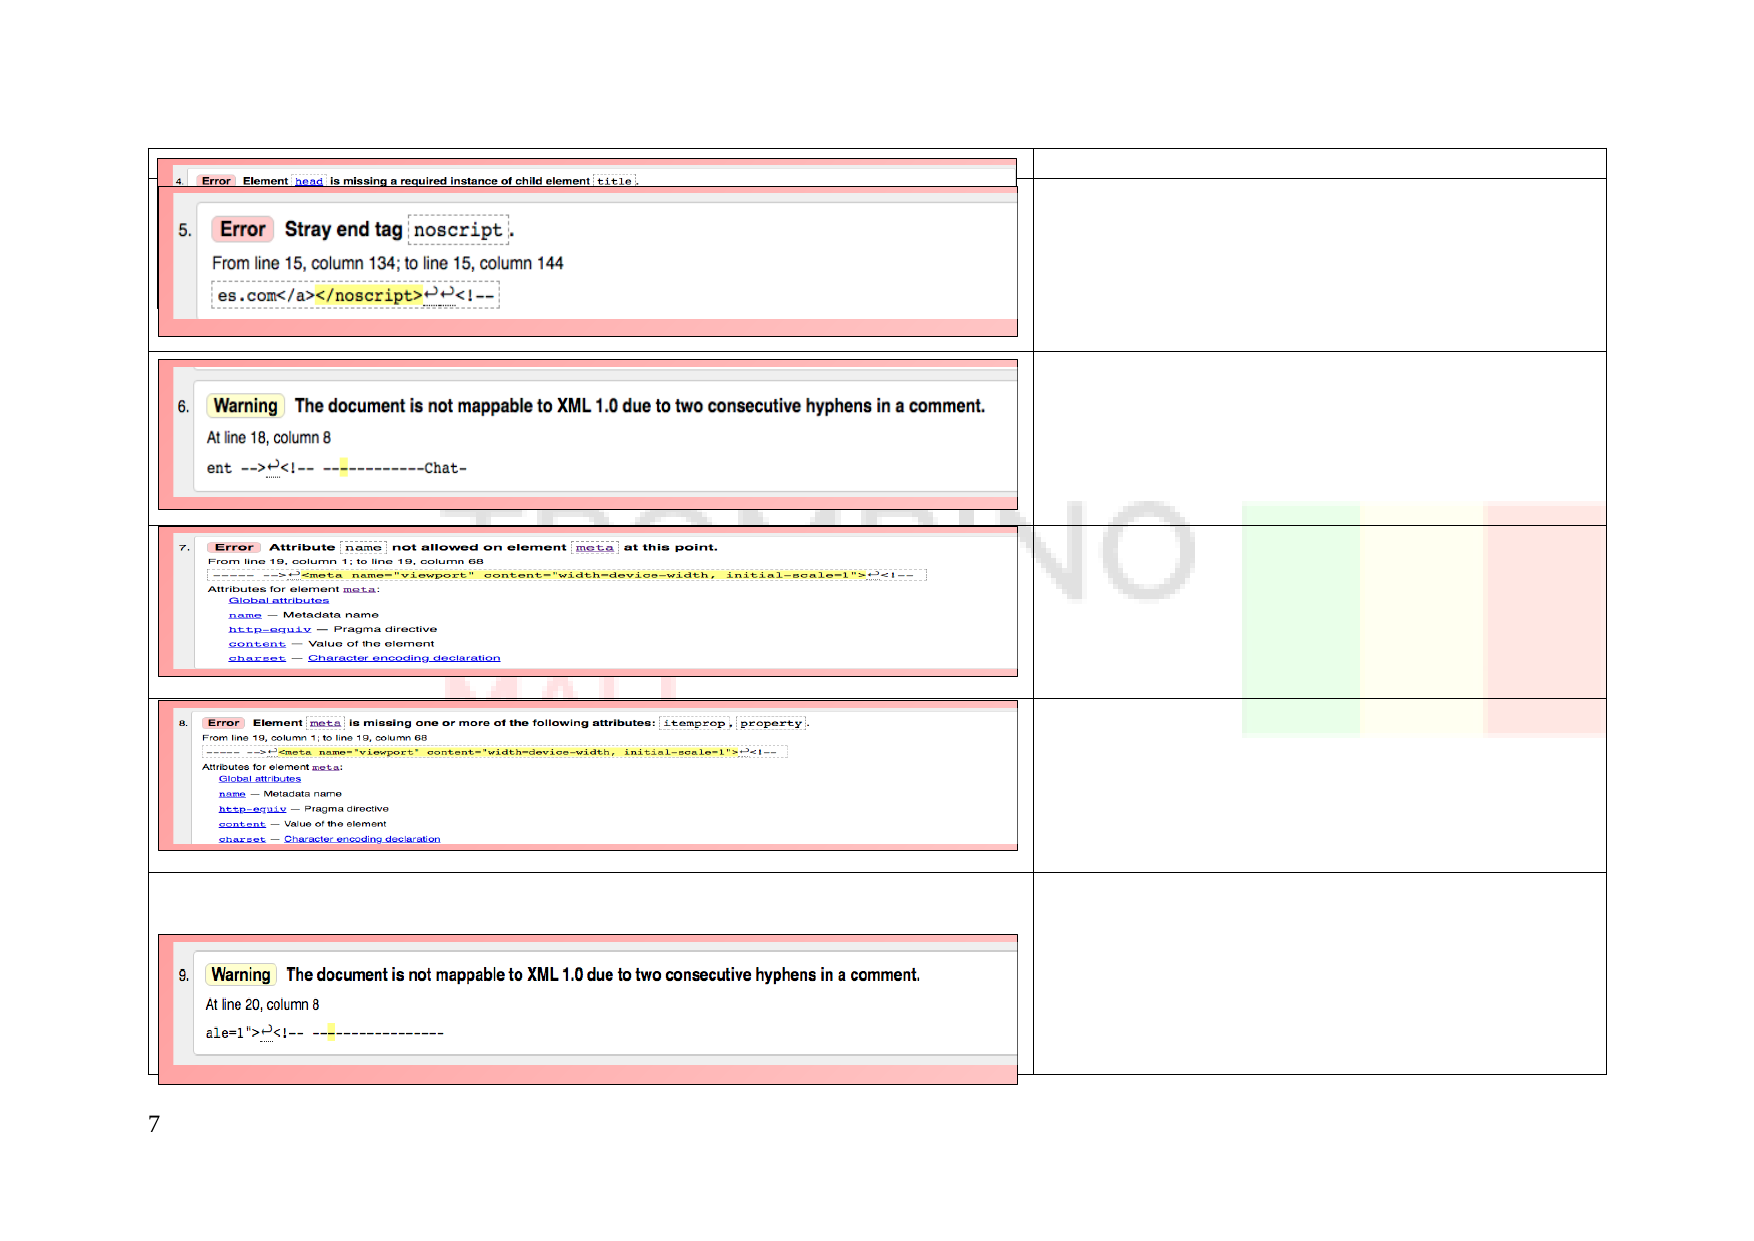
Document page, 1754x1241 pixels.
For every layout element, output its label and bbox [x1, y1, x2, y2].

table_cell [149, 179, 1033, 351]
picture [173, 533, 1018, 669]
picture [173, 708, 1018, 844]
table_cell [1034, 873, 1606, 1074]
table_cell [1034, 699, 1606, 872]
picture [173, 193, 1018, 319]
picture [172, 165, 1016, 186]
picture [173, 367, 1018, 497]
table_cell [149, 873, 1033, 1074]
table_cell [149, 149, 1033, 177]
table_cell [149, 699, 1033, 872]
table_cell [1034, 352, 1606, 524]
table_cell [1034, 526, 1606, 698]
table_cell [149, 352, 1033, 524]
picture [173, 942, 1018, 1065]
table_cell [1034, 179, 1606, 351]
table_cell [1034, 149, 1606, 177]
table_cell [149, 526, 1033, 698]
